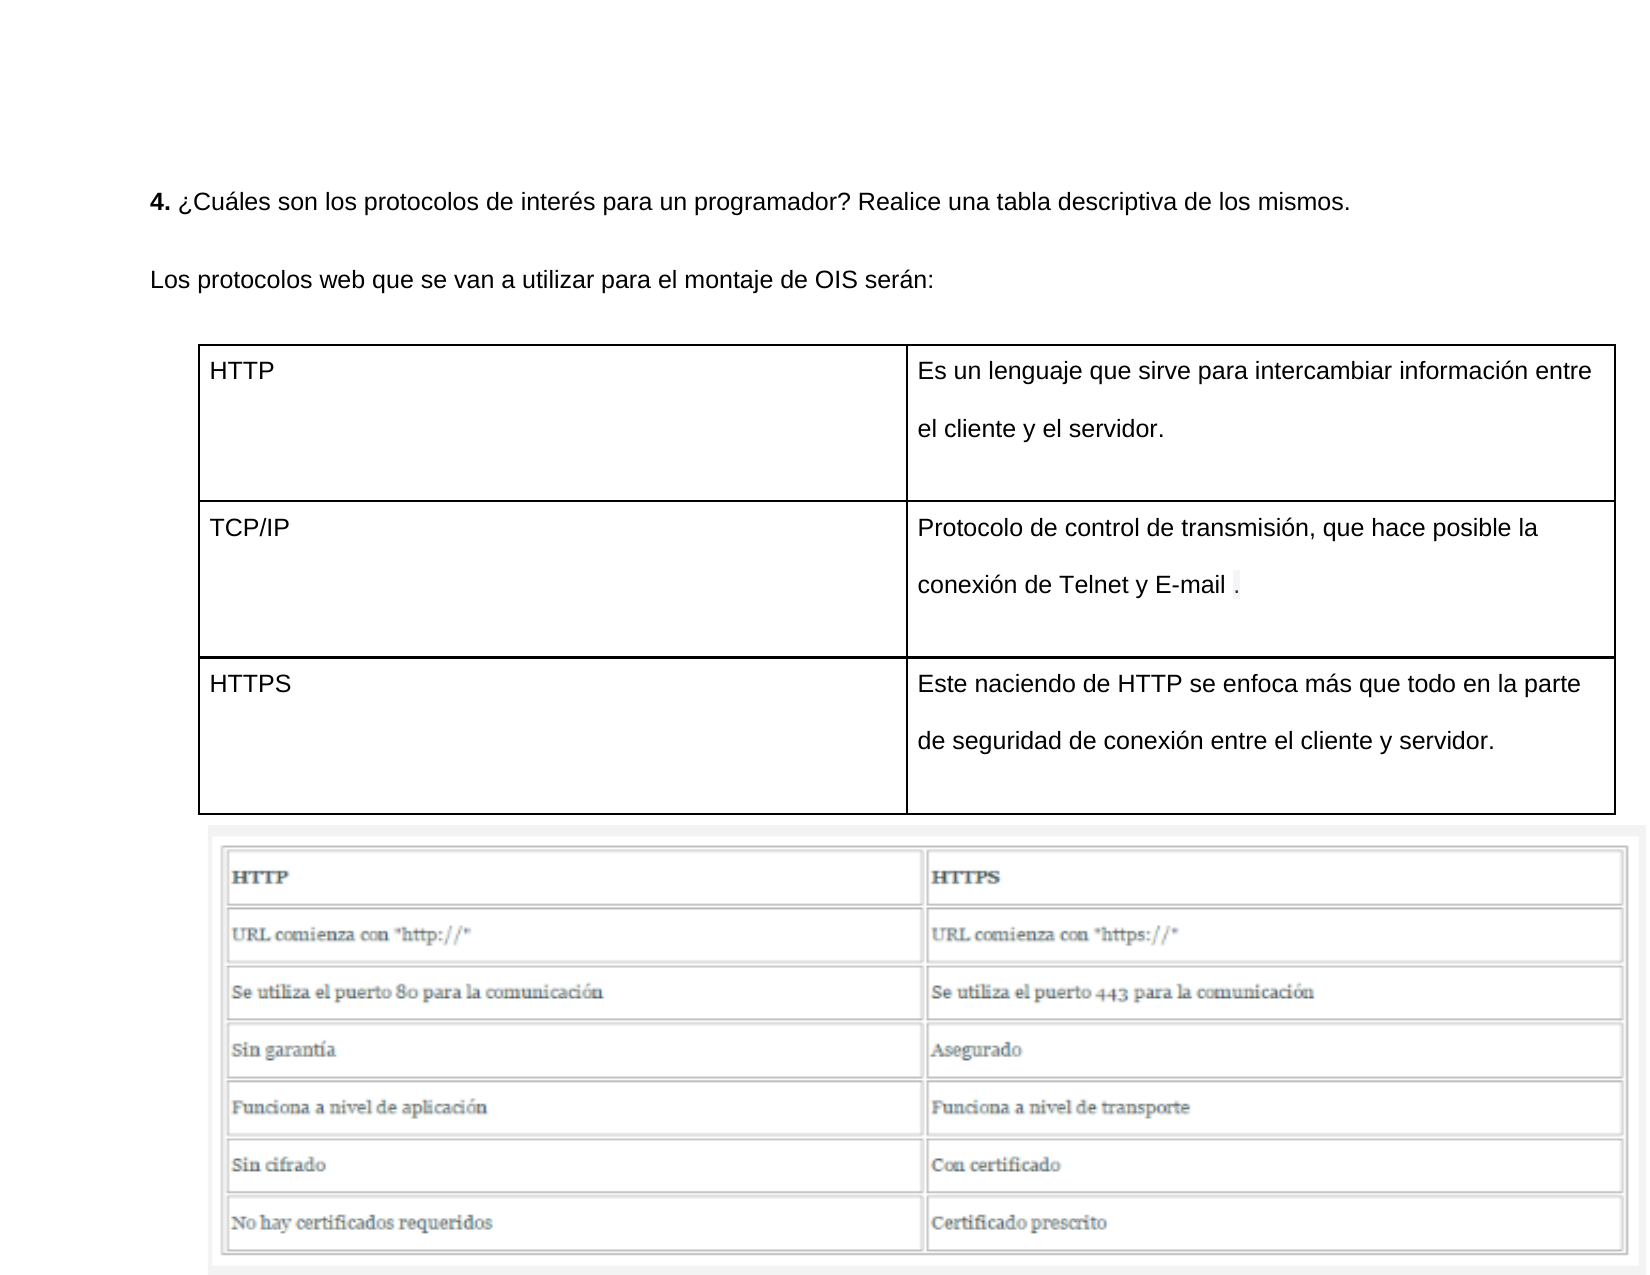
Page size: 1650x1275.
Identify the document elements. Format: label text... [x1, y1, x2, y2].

table_cell Este naciendo de HTTP se enfoca más que todo en la parte de seguridad de conexión entre el cliente y servidor. [908, 659, 1614, 813]
table_cell Protocolo de control de transmisión, que hace posible la conexión de Telnet y E-mail . [908, 502, 1614, 656]
table_header Es un lenguaje que sirve para intercambiar información entre el cliente y el servidor. [908, 346, 1614, 500]
picture [207, 825, 1647, 1275]
text Los protocolos web que se van a utilizar para el montaje de OIS serán: [150, 266, 1500, 294]
table_header HTTP [200, 346, 906, 500]
text 4. ¿Cuáles son los protocolos de interés para un programador? Realice una tabla descriptiva de los mismos. [150, 187, 1500, 216]
table_cell TCP/IP [200, 502, 906, 656]
table_cell HTTPS [200, 659, 906, 813]
